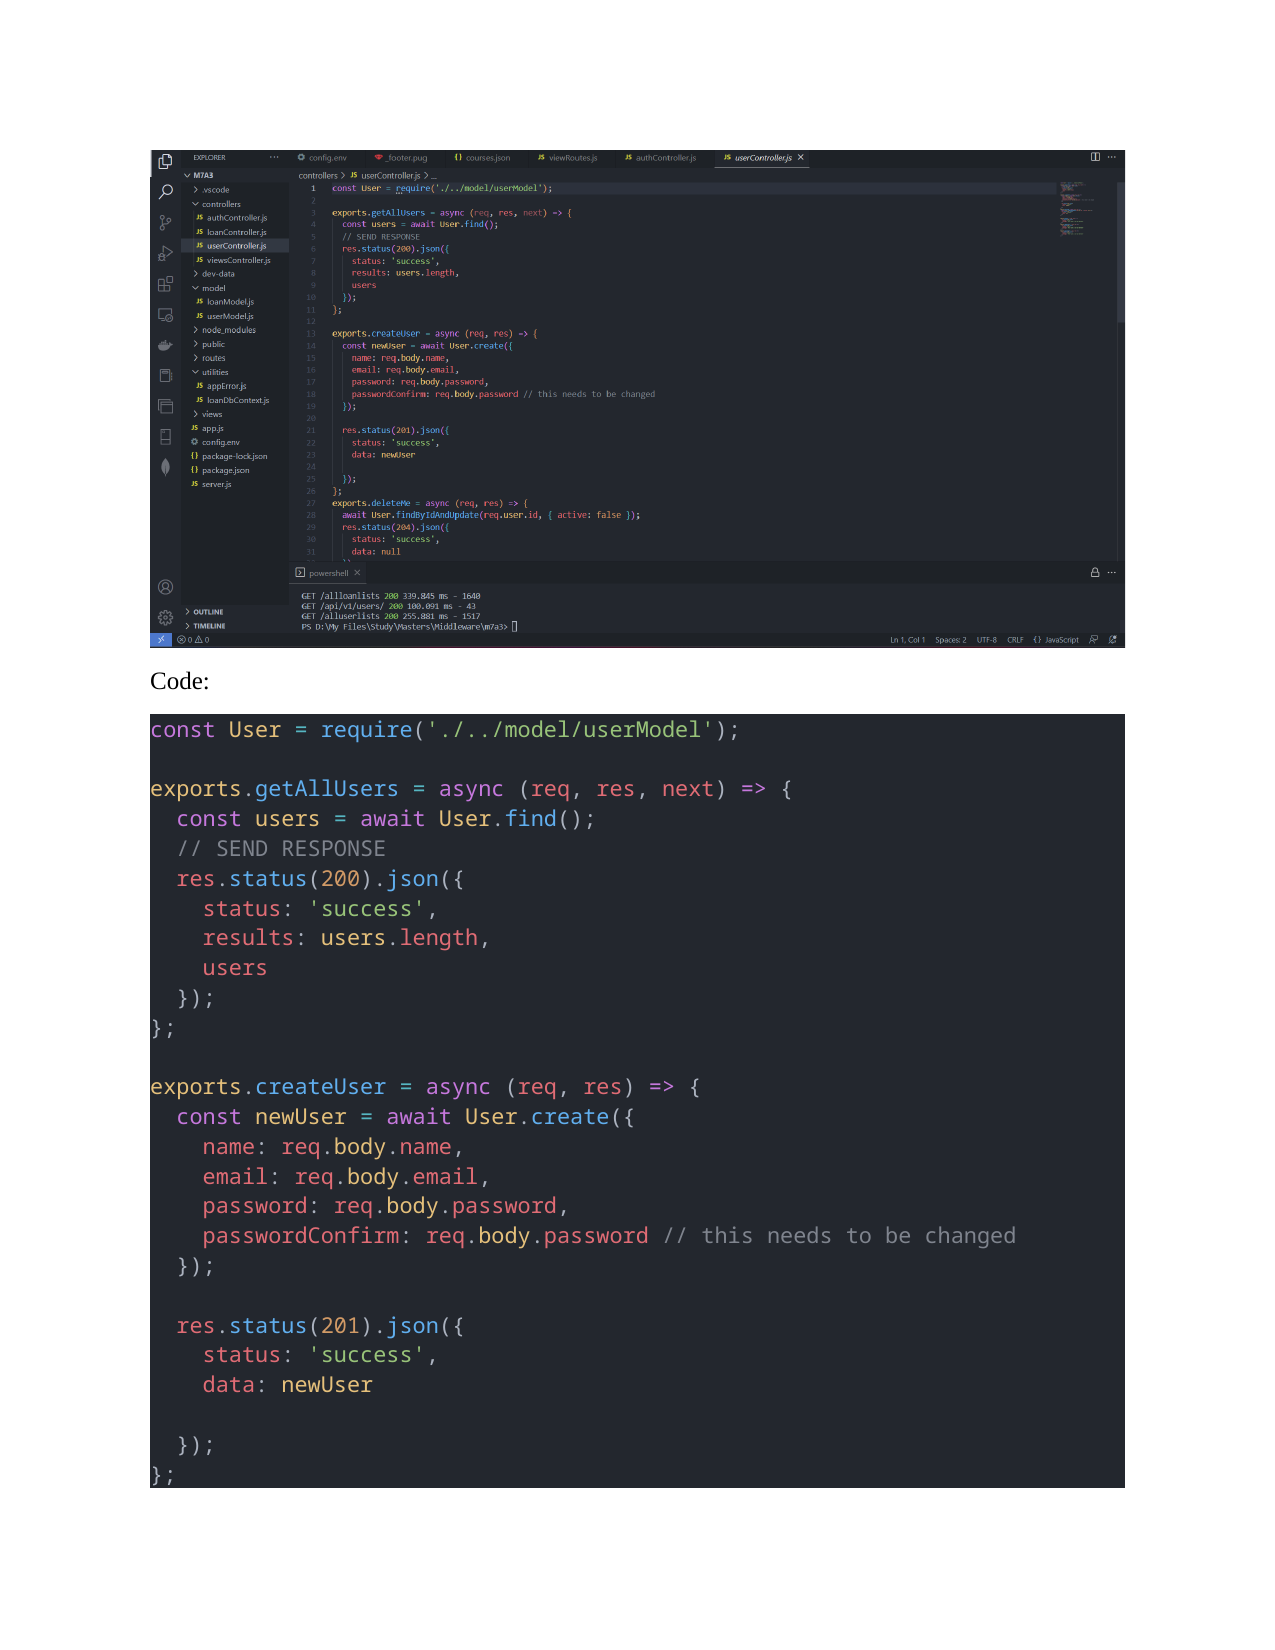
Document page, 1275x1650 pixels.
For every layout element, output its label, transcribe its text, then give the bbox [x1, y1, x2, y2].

picture [150, 150, 1125, 648]
text name: req.body.name, [150, 1131, 1125, 1161]
text Code: [150, 666, 1125, 695]
text exports.getAllUsers = async (req, res, next) => { [150, 773, 1125, 803]
text }); [150, 1429, 1125, 1458]
text exports.createUser = async (req, res) => { [150, 1071, 1125, 1101]
text const users = await User.find(); [150, 803, 1125, 833]
text }); [150, 982, 1125, 1012]
text }); [150, 1250, 1125, 1280]
text results: users.length, [150, 922, 1125, 952]
text email: req.body.email, [150, 1161, 1125, 1190]
text status: 'success', [150, 892, 1125, 922]
text res.status(201).json({ [150, 1309, 1125, 1339]
text }; [150, 1012, 1125, 1041]
text users [150, 952, 1125, 982]
text const newUser = await User.create({ [150, 1101, 1125, 1131]
text }; [150, 1458, 1125, 1488]
text const User = require('./../model/userModel'); [150, 714, 1125, 743]
text // SEND RESPONSE [150, 833, 1125, 863]
text res.status(200).json({ [150, 863, 1125, 892]
text status: 'success', [150, 1339, 1125, 1369]
text password: req.body.password, [150, 1190, 1125, 1220]
text data: newUser [150, 1369, 1125, 1399]
text passwordConfirm: req.body.password // this needs to be changed [150, 1220, 1125, 1250]
